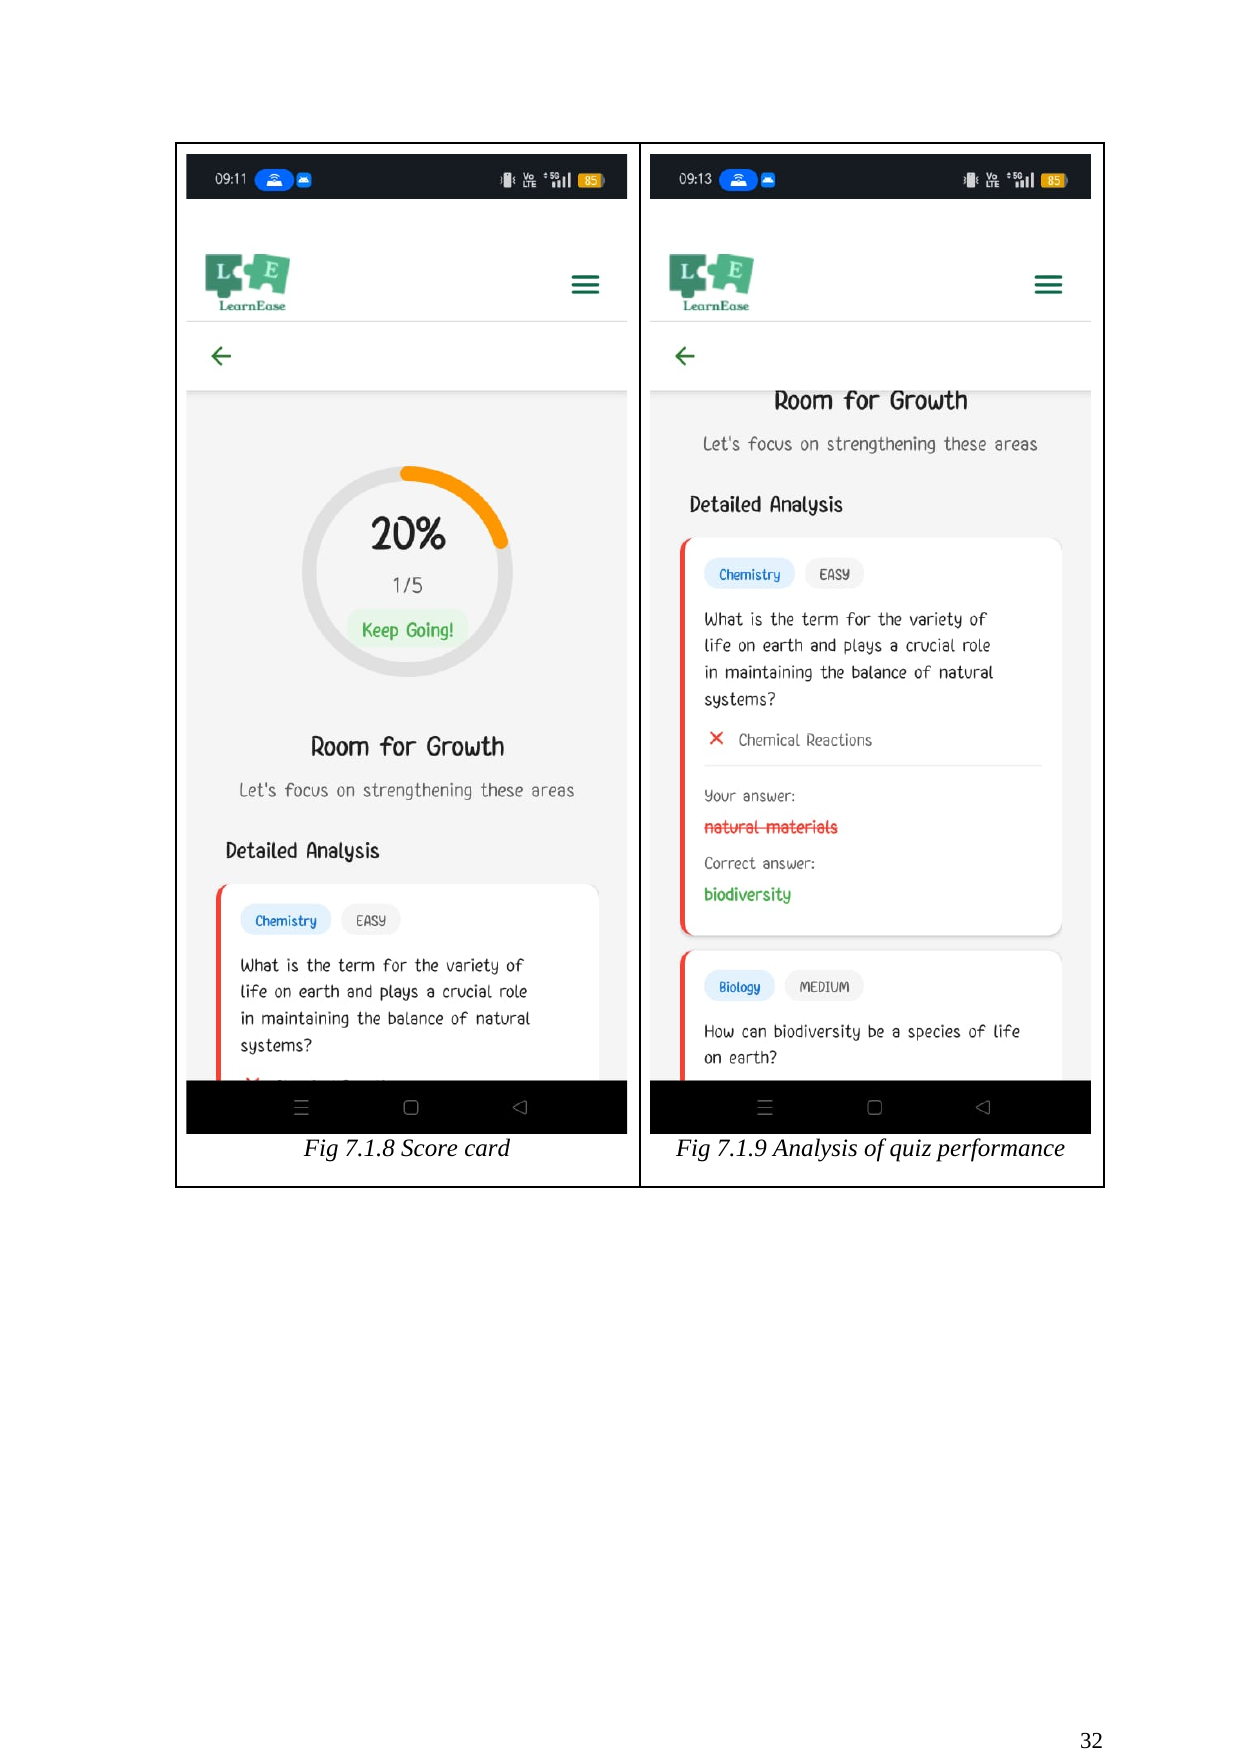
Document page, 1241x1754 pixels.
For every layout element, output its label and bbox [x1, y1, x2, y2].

picture [186, 154, 628, 1134]
picture [650, 154, 1091, 1134]
